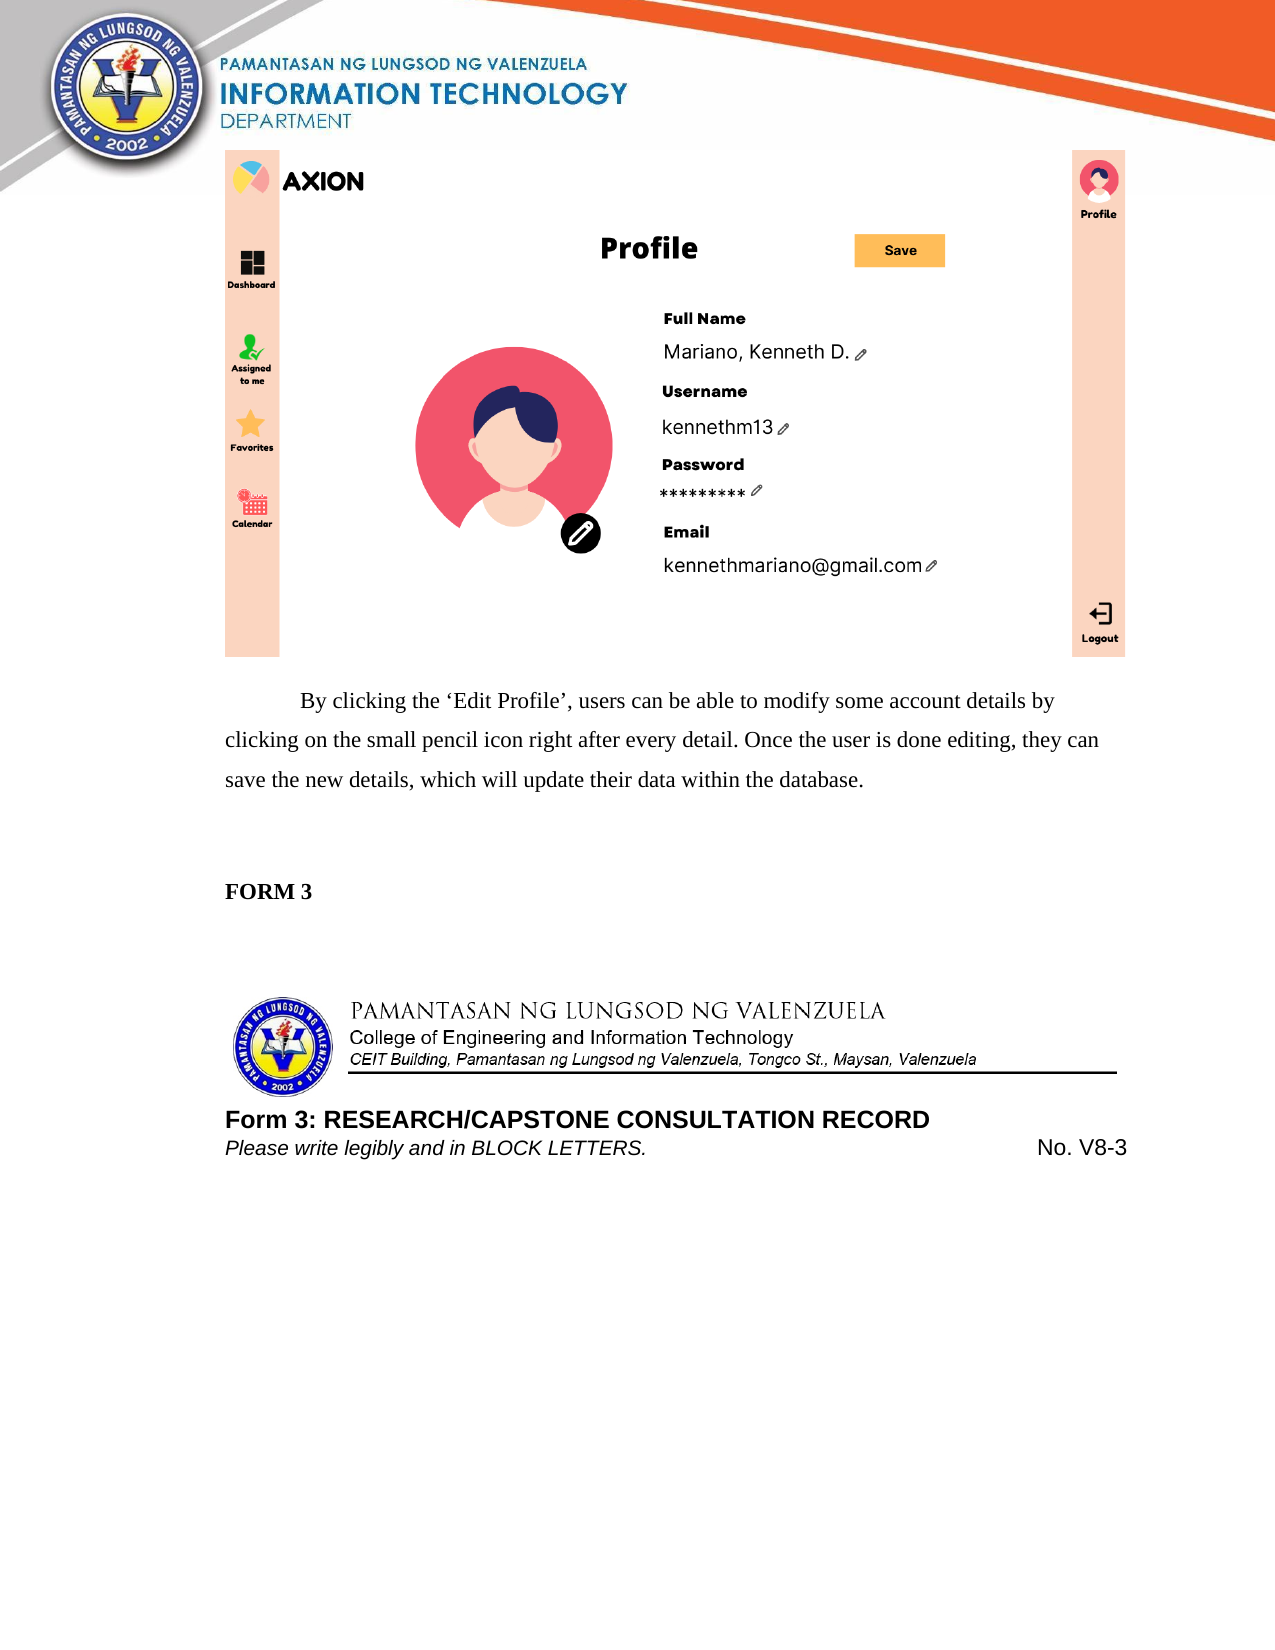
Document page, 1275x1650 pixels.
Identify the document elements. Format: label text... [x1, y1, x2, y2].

text By clicking the ‘Edit Profile’, users can be able to modify some account details by clicking on the small pencil icon right after every detail. Once the user is done editing, they can save the new details, which will update their data within the database. [225, 687, 1125, 792]
text Form 3: RESEARCH/CAPSTONE CONSULTATION RECORD [225, 1105, 1125, 1134]
picture [0, 0, 1275, 657]
text FORM 3 [225, 878, 1125, 904]
picture [225, 990, 1125, 1105]
text Please write legibly and in BLOCK LETTERS. [225, 1136, 1021, 1160]
